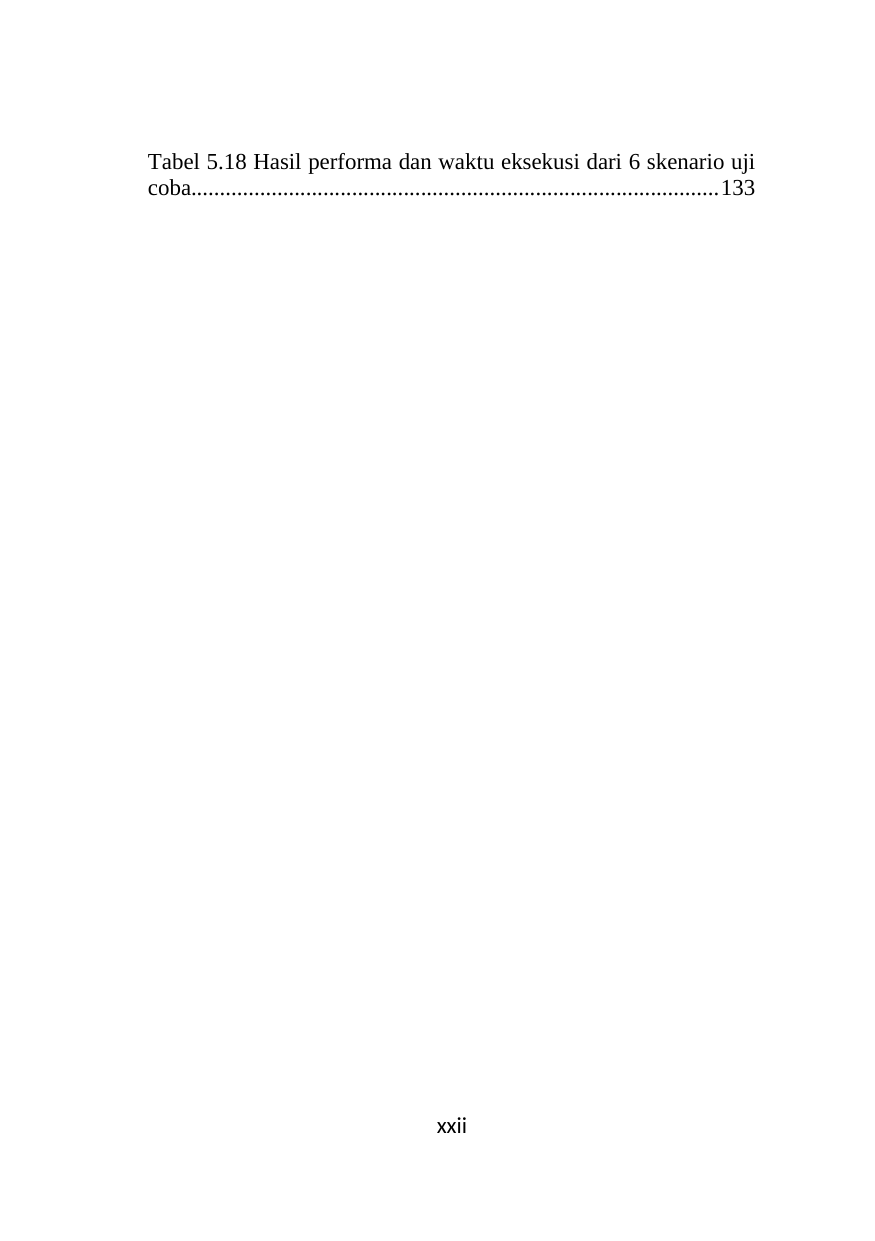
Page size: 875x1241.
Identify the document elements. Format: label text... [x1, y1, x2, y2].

text Tabel 5.18 Hasil performa dan waktu eksekusi dari 6 skenario uji coba 133 [148, 148, 756, 200]
